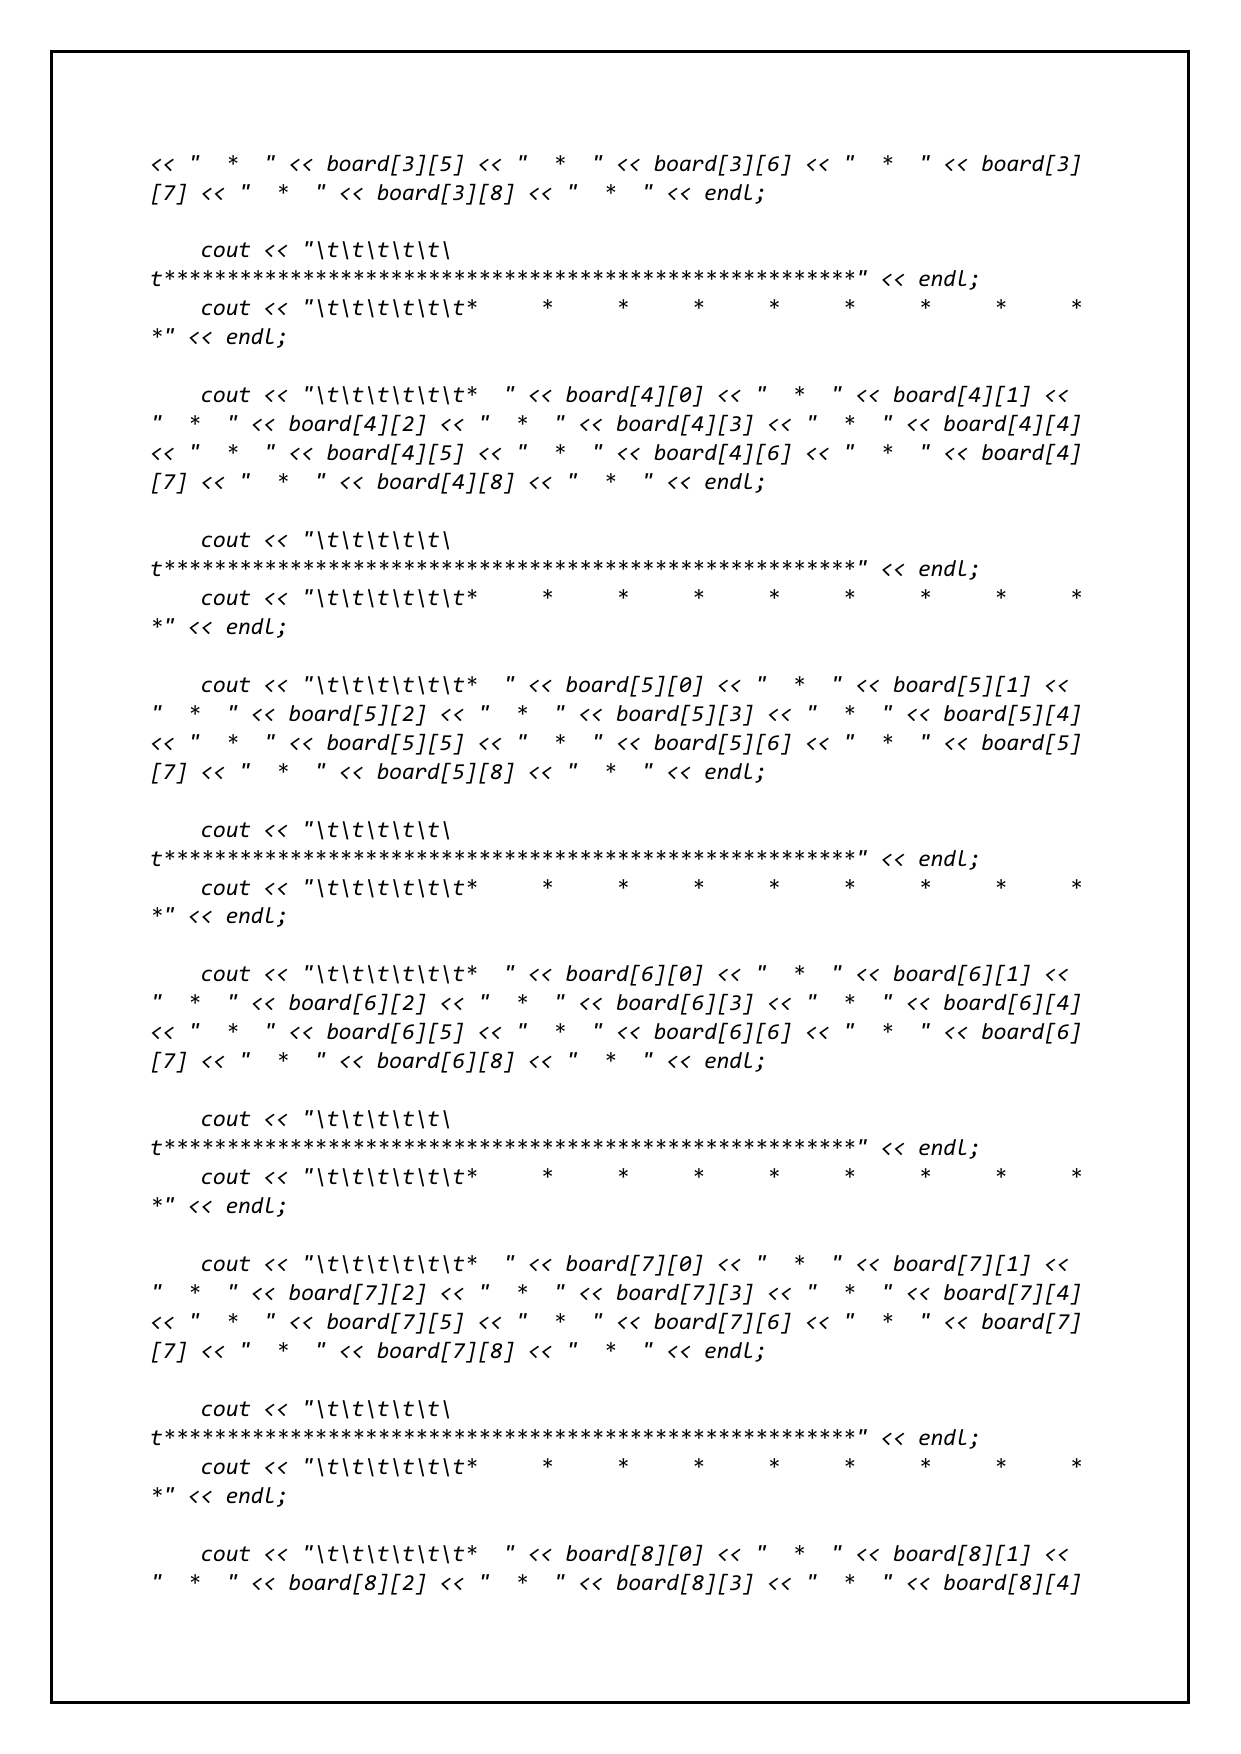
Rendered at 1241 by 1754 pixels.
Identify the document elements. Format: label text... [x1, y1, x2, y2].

text cout << "\t\t\t\t\t\t* " << board[5][0] << " * " << board[5][1] << " * " << board[5][2] << " * " << board[5][3] << " * " << board[5][4] << " * " << board[5][5] << " * " << board[5][6] << " * " << board[5][7] << " * " << board[5][8] << " * " << endl; [150, 671, 1090, 785]
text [150, 1540, 1090, 1596]
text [150, 150, 1090, 206]
text cout << "\t\t\t\t\t\t* * * * * * * * * *" << endl; [150, 584, 1090, 640]
text cout << "\t\t\t\t\t\t*******************************************************" << endl; [150, 1395, 1090, 1451]
text cout << "\t\t\t\t\t\t*******************************************************" << endl; [150, 237, 1090, 293]
text cout << "\t\t\t\t\t\t* * * * * * * * * *" << endl; [150, 1453, 1090, 1509]
text cout << "\t\t\t\t\t\t*******************************************************" << endl; [150, 526, 1090, 582]
text cout << "\t\t\t\t\t\t* * * * * * * * * *" << endl; [150, 874, 1090, 930]
text cout << "\t\t\t\t\t\t* " << board[6][0] << " * " << board[6][1] << " * " << board[6][2] << " * " << board[6][3] << " * " << board[6][4] << " * " << board[6][5] << " * " << board[6][6] << " * " << board[6][7] << " * " << board[6][8] << " * " << endl; [150, 961, 1090, 1074]
text cout << "\t\t\t\t\t\t*******************************************************" << endl; [150, 816, 1090, 872]
text cout << "\t\t\t\t\t\t* " << board[7][0] << " * " << board[7][1] << " * " << board[7][2] << " * " << board[7][3] << " * " << board[7][4] << " * " << board[7][5] << " * " << board[7][6] << " * " << board[7][7] << " * " << board[7][8] << " * " << endl; [150, 1250, 1090, 1364]
text cout << "\t\t\t\t\t\t*******************************************************" << endl; [150, 1106, 1090, 1161]
text cout << "\t\t\t\t\t\t* * * * * * * * * *" << endl; [150, 1163, 1090, 1219]
text cout << "\t\t\t\t\t\t* " << board[4][0] << " * " << board[4][1] << " * " << board[4][2] << " * " << board[4][3] << " * " << board[4][4] << " * " << board[4][5] << " * " << board[4][6] << " * " << board[4][7] << " * " << board[4][8] << " * " << endl; [150, 382, 1090, 495]
text cout << "\t\t\t\t\t\t* * * * * * * * * *" << endl; [150, 295, 1090, 351]
